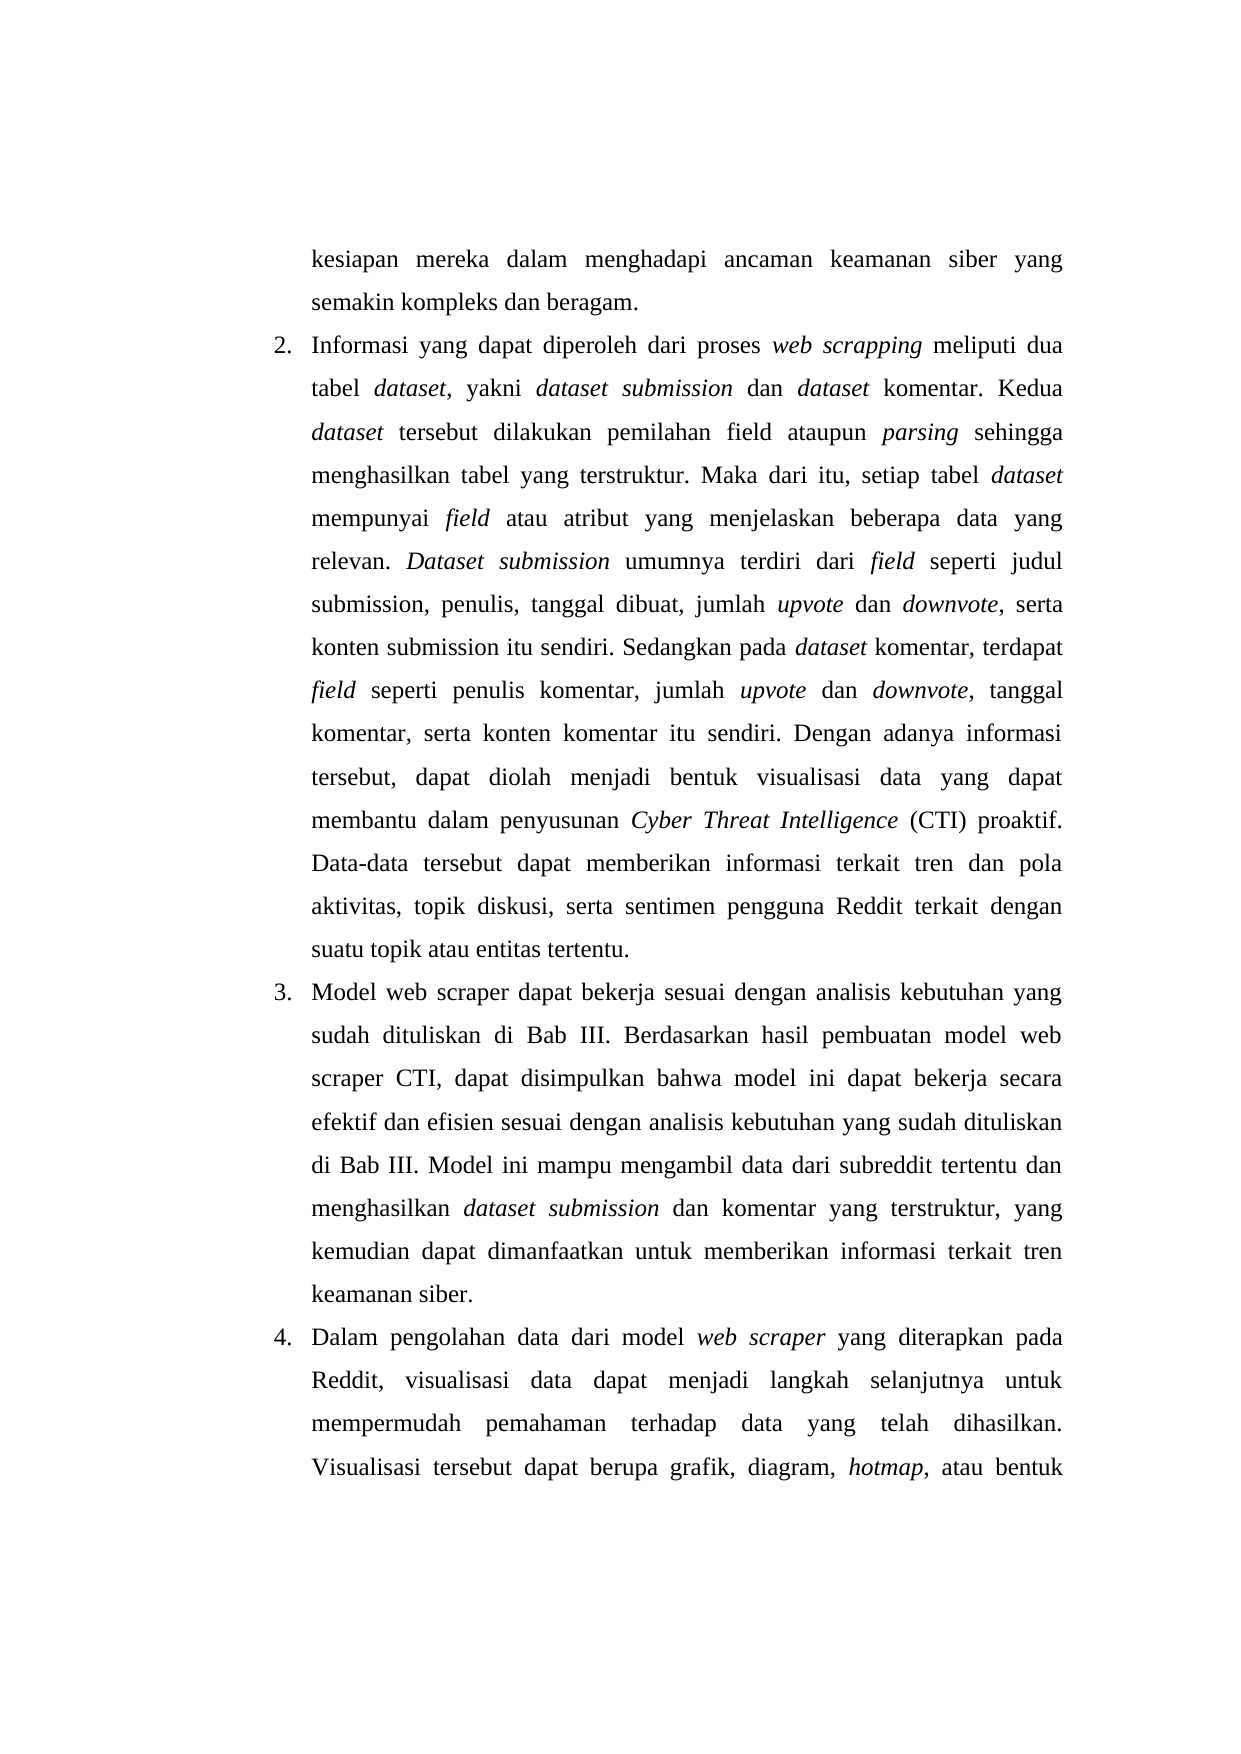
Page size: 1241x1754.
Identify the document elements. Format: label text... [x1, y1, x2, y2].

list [274, 244, 1063, 316]
list Informasi yang dapat diperoleh dari proses web scrapping meliputi dua tabel dataset, yakni dataset submission dan dataset komentar. Kedua dataset tersebut dilakukan pemilahan field ataupun parsing sehingga menghasilkan tabel yang terstruktur. Maka dari itu, setiap tabel dataset mempunyai field atau atribut yang menjelaskan beberapa data yang relevan. Dataset submission umumnya terdiri dari field seperti judul submission, penulis, tanggal dibuat, jumlah upvote dan downvote, serta konten submission itu sendiri. Sedangkan pada dataset komentar, terdapat field seperti penulis komentar, jumlah upvote dan downvote, tanggal komentar, serta konten komentar itu sendiri. Dengan adanya informasi tersebut, dapat diolah menjadi bentuk visualisasi data yang dapat membantu dalam penyusunan Cyber Threat Intelligence (CTI) proaktif. Data-data tersebut dapat memberikan informasi terkait tren dan pola aktivitas, topik diskusi, serta sentimen pengguna Reddit terkait dengan suatu topik atau entitas tertentu. [274, 330, 1063, 963]
list Model web scraper dapat bekerja sesuai dengan analisis kebutuhan yang sudah dituliskan di Bab III. Berdasarkan hasil pembuatan model web scraper CTI, dapat disimpulkan bahwa model ini dapat bekerja secara efektif dan efisien sesuai dengan analisis kebutuhan yang sudah dituliskan di Bab III. Model ini mampu mengambil data dari subreddit tertentu dan menghasilkan dataset submission dan komentar yang terstruktur, yang kemudian dapat dimanfaatkan untuk memberikan informasi terkait tren keamanan siber. [274, 977, 1063, 1308]
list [274, 1322, 1063, 1480]
